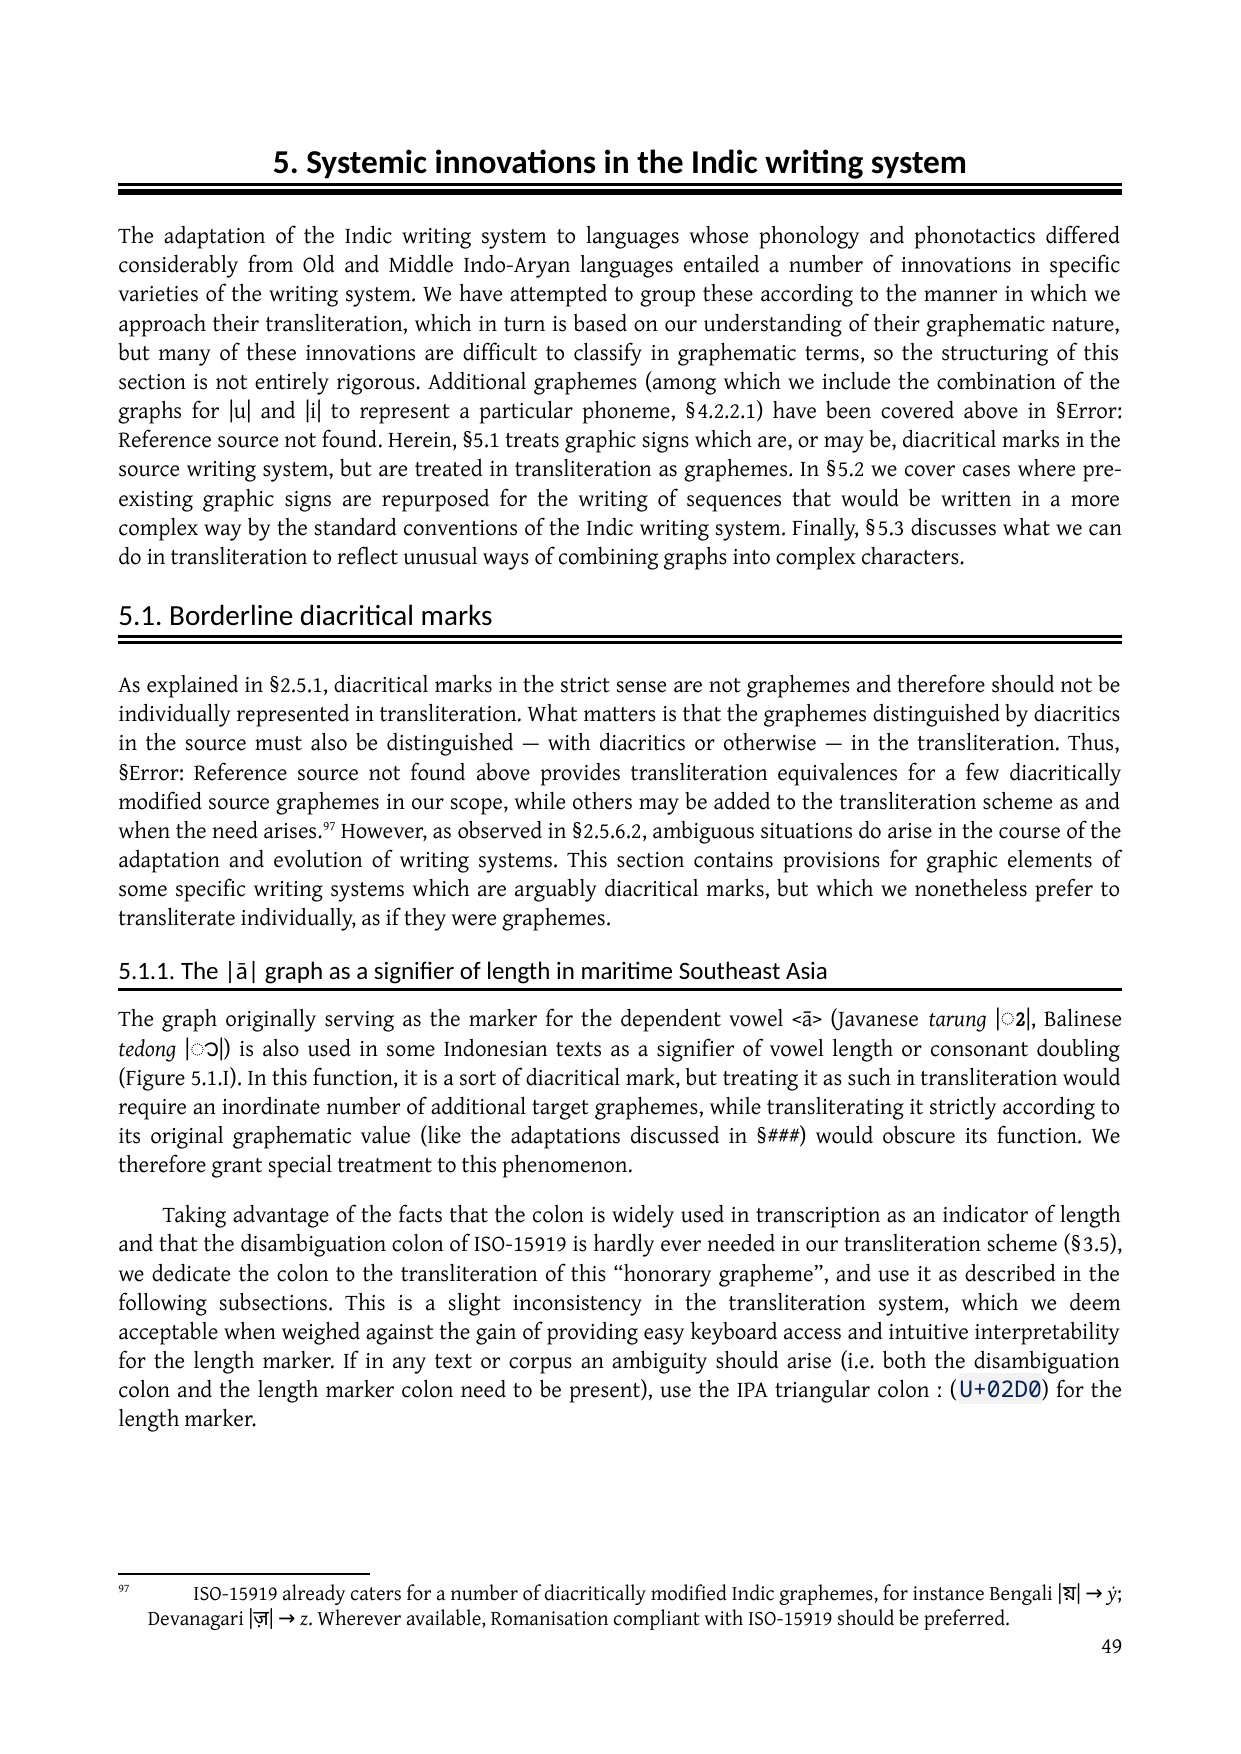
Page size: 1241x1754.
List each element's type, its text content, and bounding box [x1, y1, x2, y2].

text The graph originally serving as the marker for the dependent vowel <ā> (Javanese tarung |ꦴ|, Balinese tedong |ᬵ|) is also used in some Indonesian texts as a signifier of vowel length or consonant doubling (Figure 5.1.A). In this function, it is a sort of diacritical mark, but treating it as such in transliteration would require an inordinate number of additional target graphemes, while transliterating it strictly according to its original graphematic value (like the adaptations discussed in §###) would obscure its function. We therefore grant special treatment to this phenomenon. [118, 1003, 1122, 1178]
text As explained in §2.5.1, diacritical marks in the strict sense are not graphemes and therefore should not be individually represented in transliteration. What matters is that the graphemes distinguished by diacritics in the source must also be distinguished — with diacritics or otherwise — in the transliteration. Thus, §0 above provides transliteration equivalences for a few diacritically modified source graphemes in our scope, while others may be added to the transliteration scheme as and when the need arises. However, as observed in §2.5.6.2, ambiguous situations do arise in the course of the adaptation and evolution of writing systems. This section contains provisions for graphic elements of some specific writing systems which are arguably diacritical marks, but which we nonetheless prefer to transliterate individually, as if they were graphemes. [118, 669, 1122, 932]
subtitle The |ā| graph as a signifier of length in maritime Southeast Asia [118, 952, 1122, 988]
subtitle Systemic innovations in the Indic writing system [118, 143, 1122, 183]
text The adaptation of the Indic writing system to languages whose phonology and phonotactics differed considerably from Old and Middle Indo-Aryan languages entailed a number of innovations in specific varieties of the writing system. We have attempted to group these according to the manner in which we approach their transliteration, which in turn is based on our understanding of their graphematic nature, but many of these innovations are difficult to classify in graphematic terms, so the structuring of this section is not entirely rigorous. Additional graphemes (among which we include the combination of the graphs for |u| and |i| to represent a particular phoneme, §4.2.2.1) have been covered above in §0. Herein, §5.1 treats graphic signs which are, or may be, diacritical marks in the source writing system, but are treated in transliteration as graphemes. In §5.2 we cover cases where pre-existing graphic signs are repurposed for the writing of sequences that would be written in a more complex way by the standard conventions of the Indic writing system. Finally, §5.3 discusses what we can do in transliteration to reflect unusual ways of combining graphs into complex characters. [118, 220, 1122, 570]
text Taking advantage of the facts that the colon is widely used in transcription as an indicator of length and that the disambiguation colon of ISO-15919 is hardly ever needed in our transliteration scheme (§3.5), we dedicate the colon to the transliteration of this “honorary grapheme”, and use it as described in the following subsections. This is a slight inconsistency in the transliteration system, which we deem acceptable when weighed against the gain of providing easy keyboard access and intuitive interpretability for the length marker. If in any text or corpus an ambiguity should arise (i.e. both the disambiguation colon and the length marker colon need to be present), use the IPA triangular colon ː (U+02D0) for the length marker. [118, 1199, 1122, 1433]
subtitle Borderline diacritical marks [118, 595, 1122, 635]
